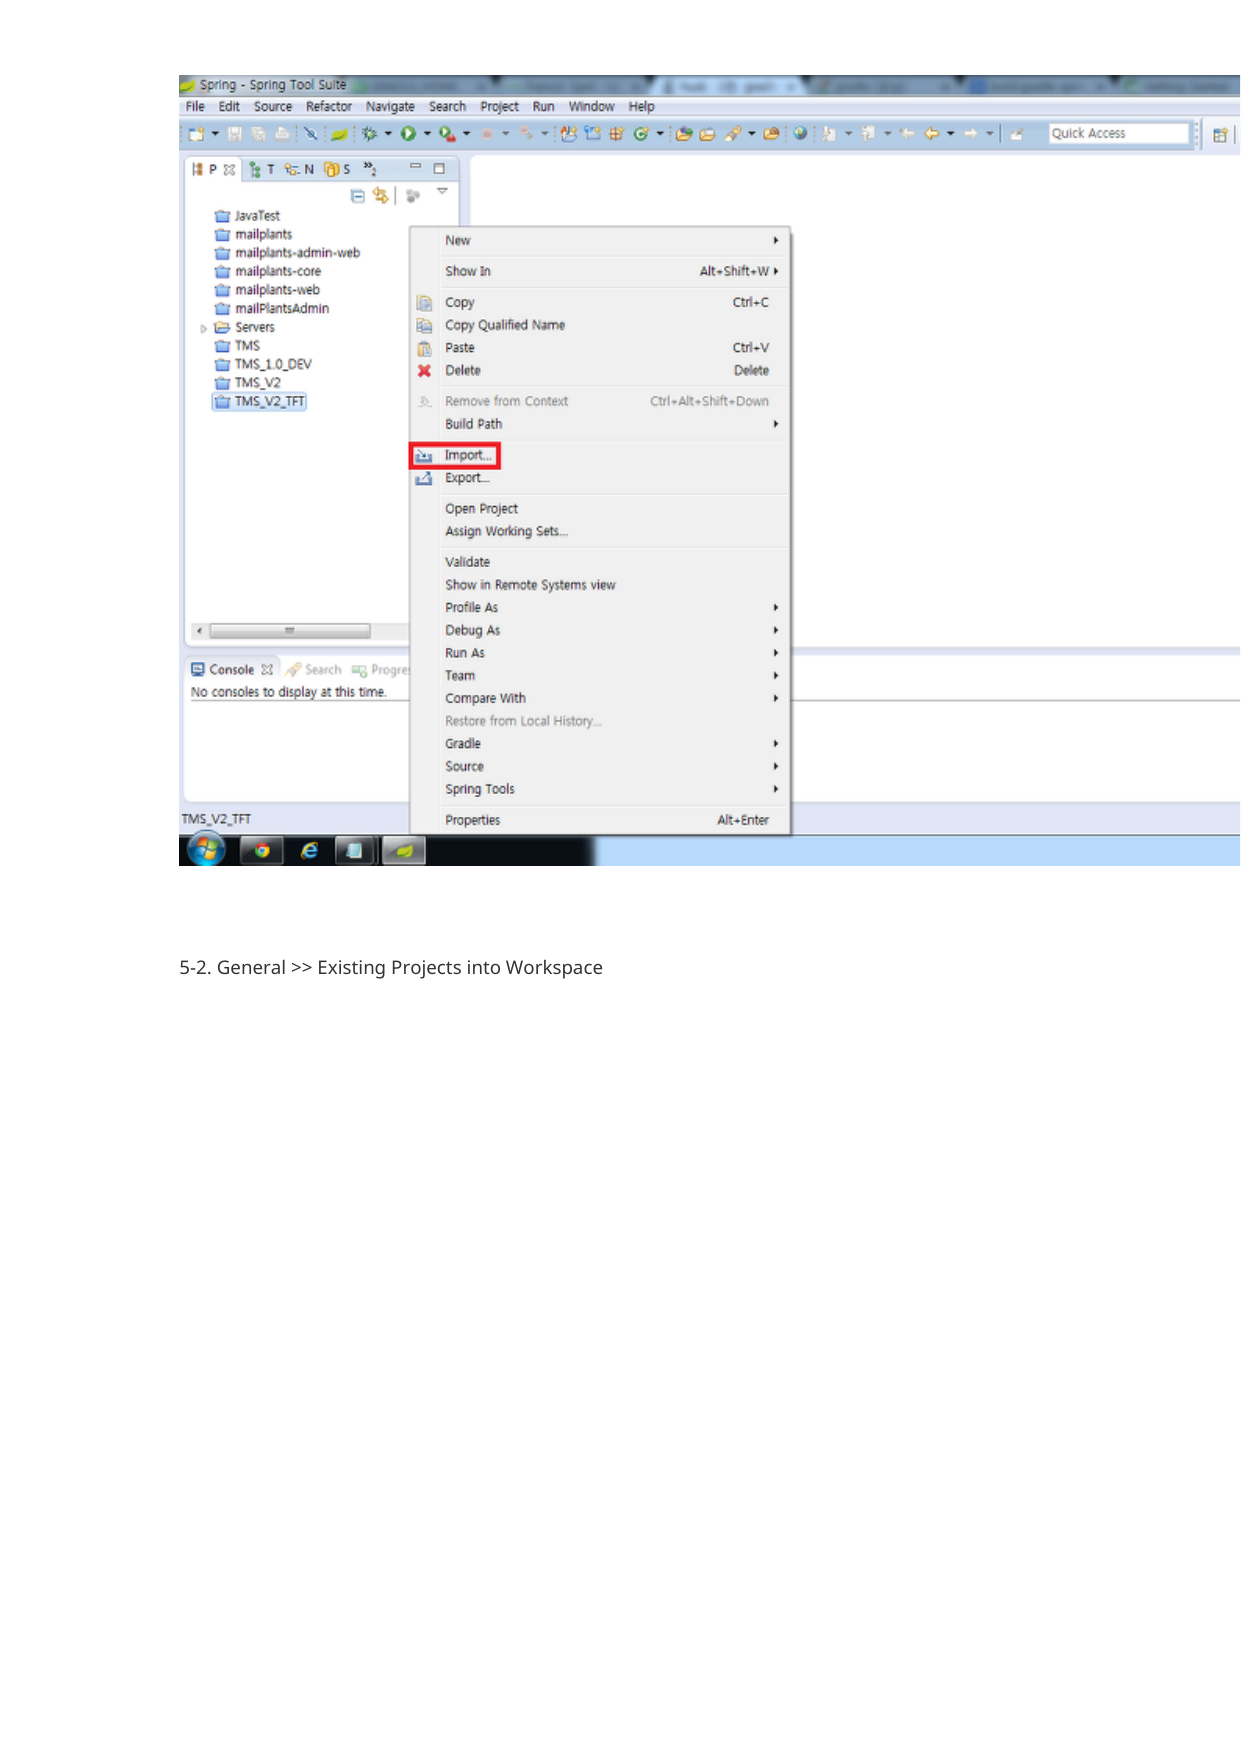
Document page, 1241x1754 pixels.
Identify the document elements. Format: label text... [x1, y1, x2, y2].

text 5-2. General >> Existing Projects into Workspace [179, 952, 1165, 980]
picture [179, 75, 1241, 866]
